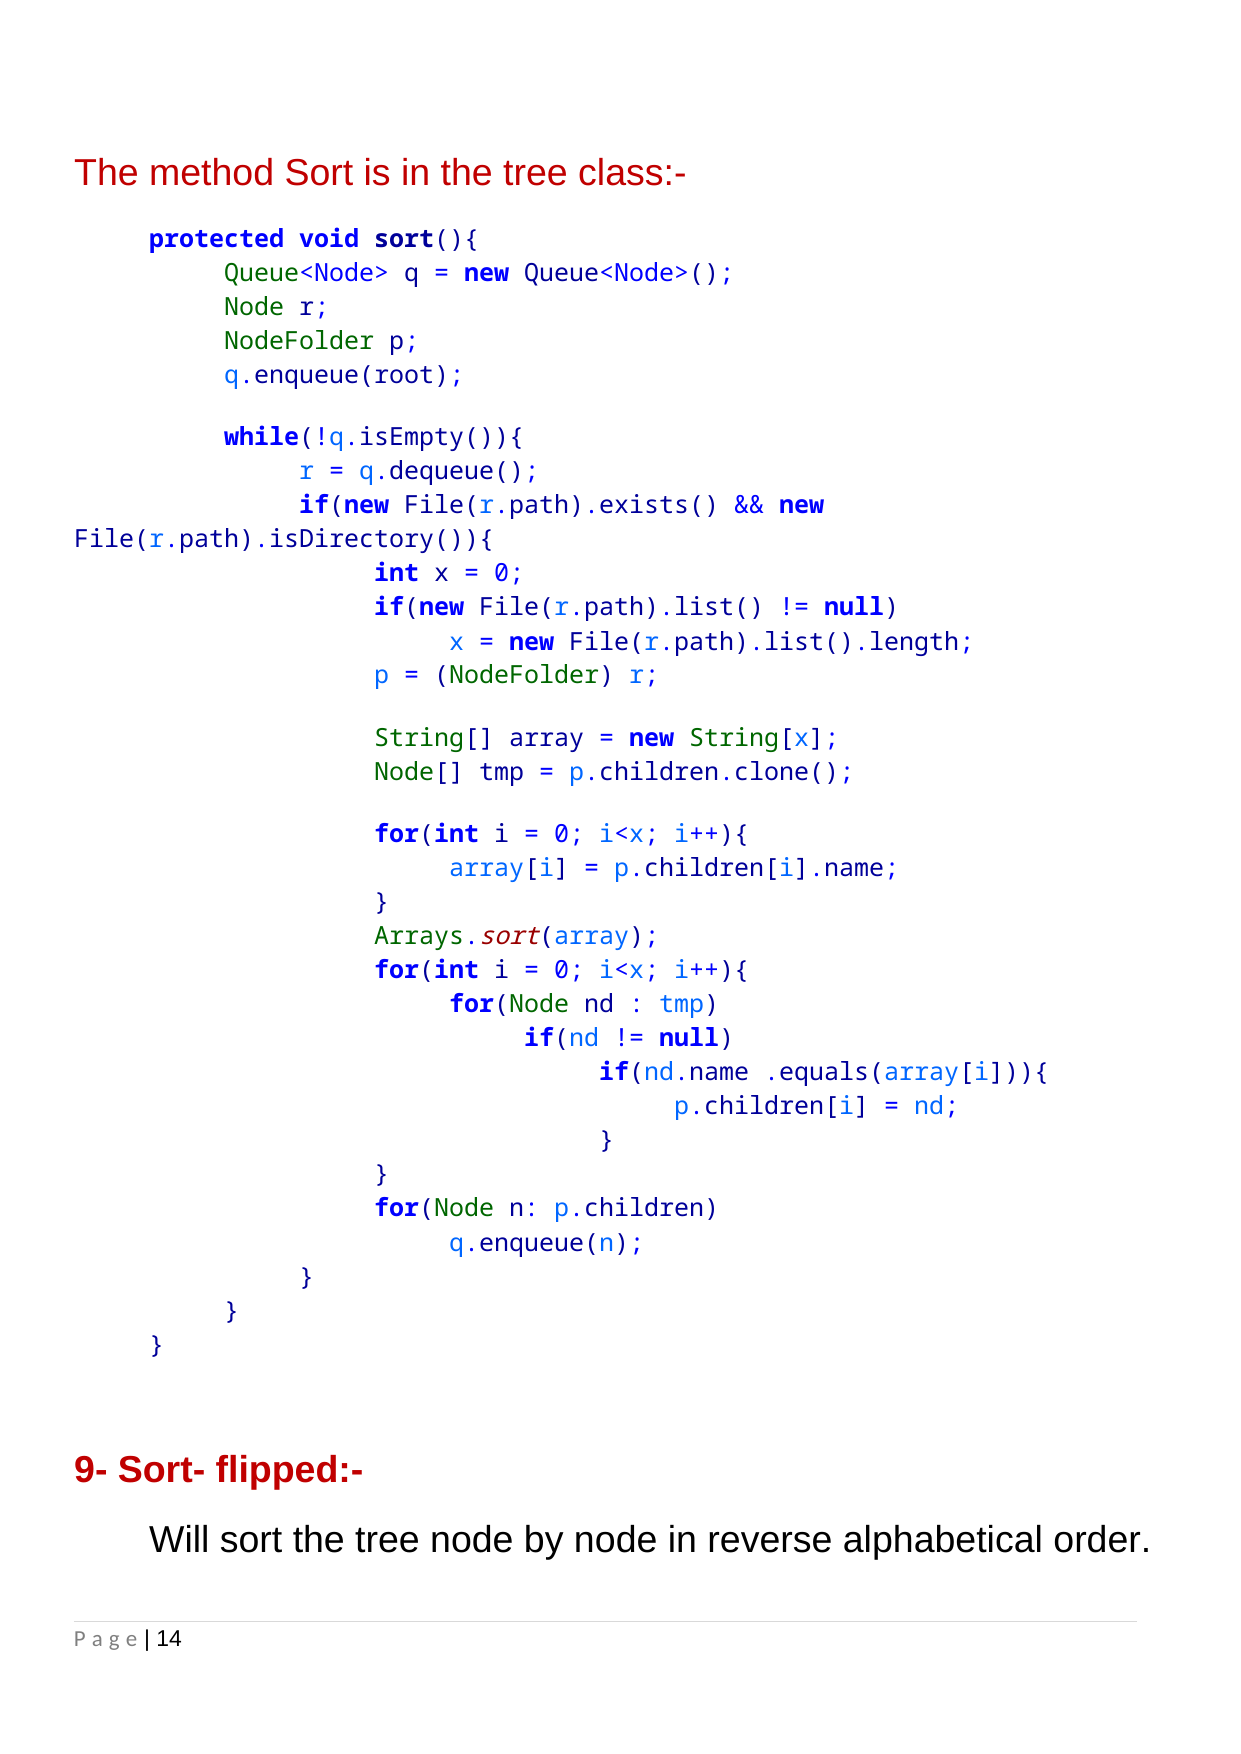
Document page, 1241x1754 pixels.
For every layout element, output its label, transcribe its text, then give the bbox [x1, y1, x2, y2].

text Node[] tmp = p.children.clone(); [74, 753, 1137, 787]
text if(new File(r.path).exists() && new File(r.path).isDirectory()){ [74, 487, 1137, 555]
text int x = 0; [74, 555, 1137, 589]
text } [74, 1292, 1137, 1326]
text for(int i = 0; i<x; i++){ [74, 952, 1137, 986]
text if(nd != null) [74, 1020, 1137, 1054]
text q.enqueue(n); [74, 1224, 1137, 1258]
text for(Node nd : tmp) [74, 986, 1137, 1020]
text } [74, 1122, 1137, 1156]
text } [74, 1326, 1137, 1360]
text p.children[i] = nd; [74, 1088, 1137, 1122]
text for(Node n: p.children) [74, 1190, 1137, 1224]
text while(!q.isEmpty()){ [74, 419, 1137, 453]
text for(int i = 0; i<x; i++){ [74, 815, 1137, 849]
text if(new File(r.path).list() != null) [74, 589, 1137, 623]
text q.enqueue(root); [74, 357, 1137, 391]
text Node r; [74, 288, 1137, 323]
text x = new File(r.path).list().length; [74, 623, 1137, 657]
text p = (NodeFolder) r; [74, 657, 1137, 691]
text NodeFolder p; [74, 323, 1137, 357]
text array[i] = p.children[i].name; [74, 849, 1137, 883]
text } [74, 1258, 1137, 1292]
text String[] array = new String[x]; [74, 719, 1137, 753]
text protected void sort(){ [74, 220, 1137, 254]
text Arrays.sort(array); [74, 918, 1137, 952]
text The method Sort is in the tree class:- [74, 150, 1137, 193]
text r = q.dequeue(); [74, 453, 1137, 487]
text Will sort the tree node by node in reverse alphabetical order. [15, 1518, 1196, 1561]
text if(nd.name .equals(array[i])){ [74, 1054, 1137, 1088]
text } [74, 1156, 1137, 1190]
text 9- Sort- flipped:- [74, 1447, 1137, 1490]
text } [74, 883, 1137, 918]
text Queue<Node> q = new Queue<Node>(); [74, 254, 1137, 288]
